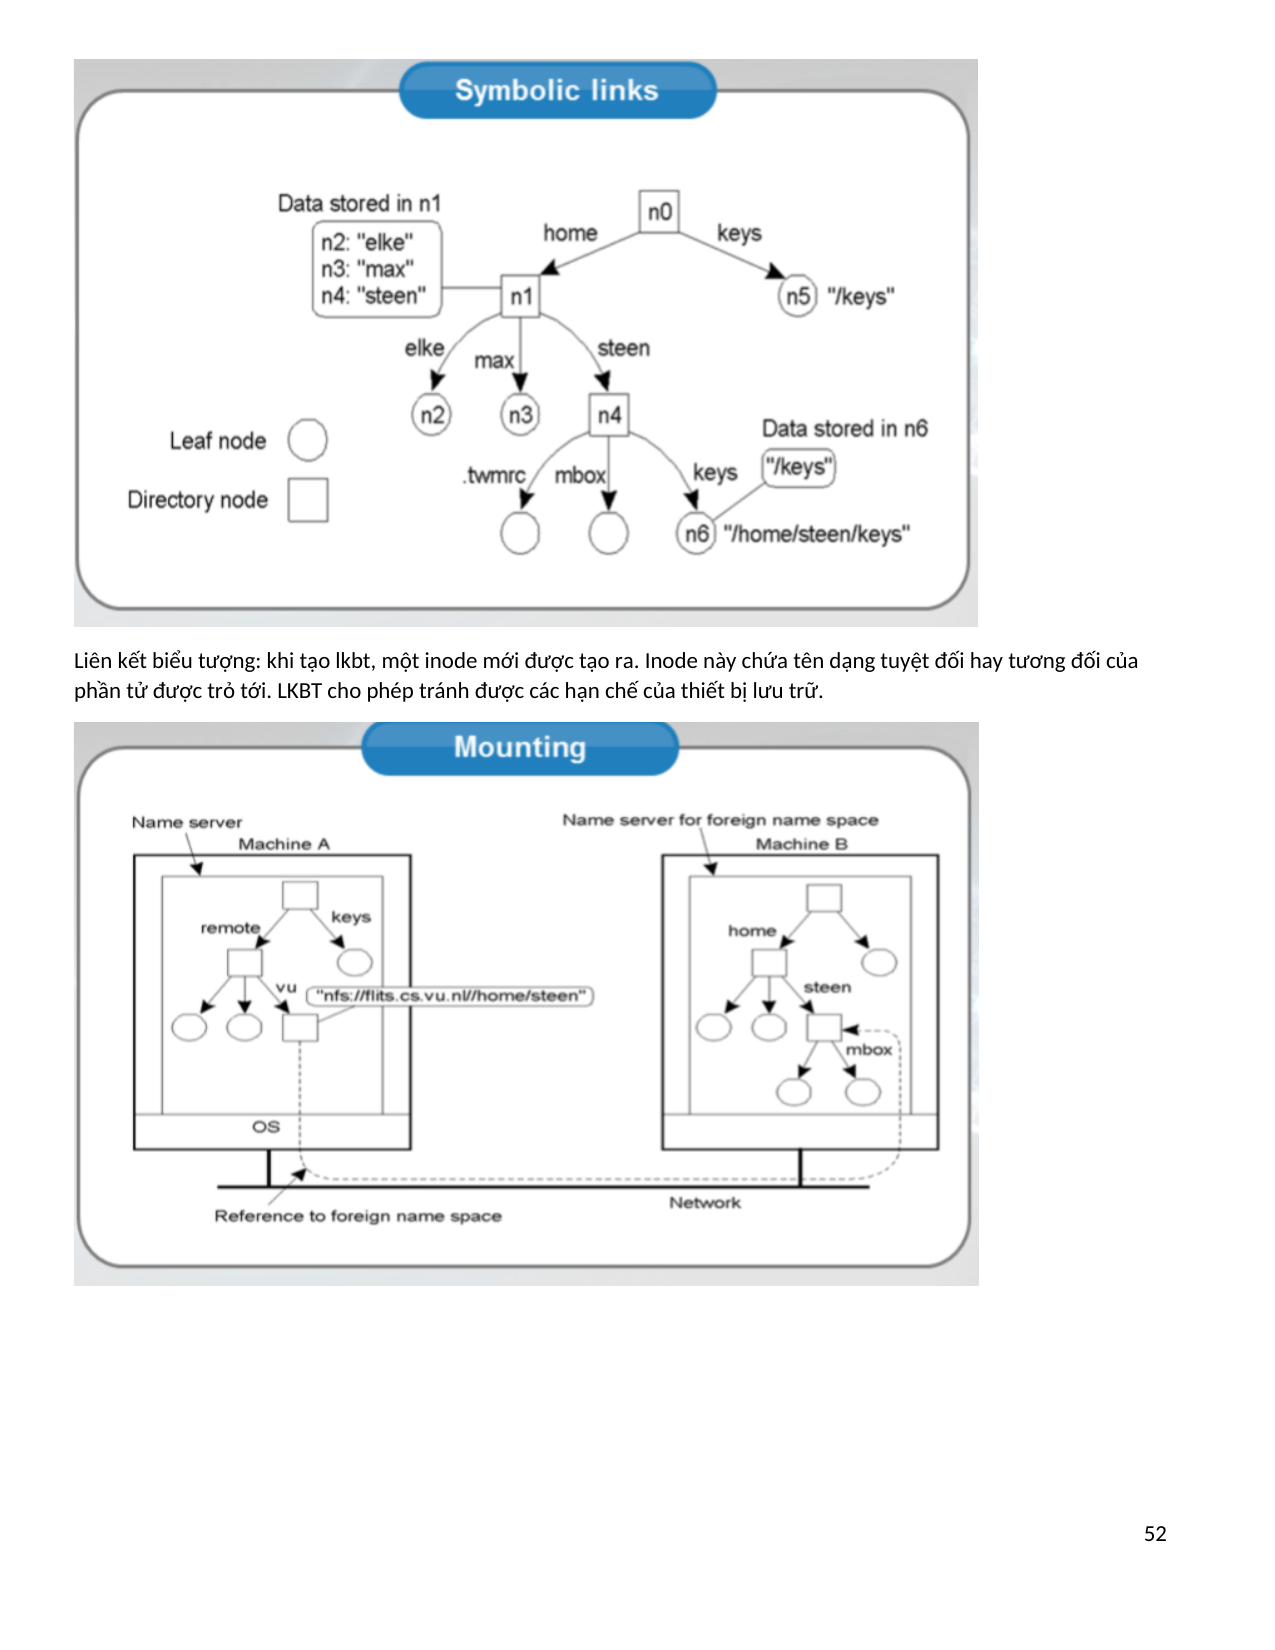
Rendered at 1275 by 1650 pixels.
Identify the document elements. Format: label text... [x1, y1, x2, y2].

text Liên kết biểu tượng: khi tạo lkbt, một inode mới được tạo ra. Inode này chứa tên dạng tuyệt đối hay tương đối của phần tử được trỏ tới. LKBT cho phép tránh được các hạn chế của thiết bị lưu trữ. [74, 646, 1167, 704]
picture [73, 722, 979, 1286]
picture [73, 59, 978, 627]
